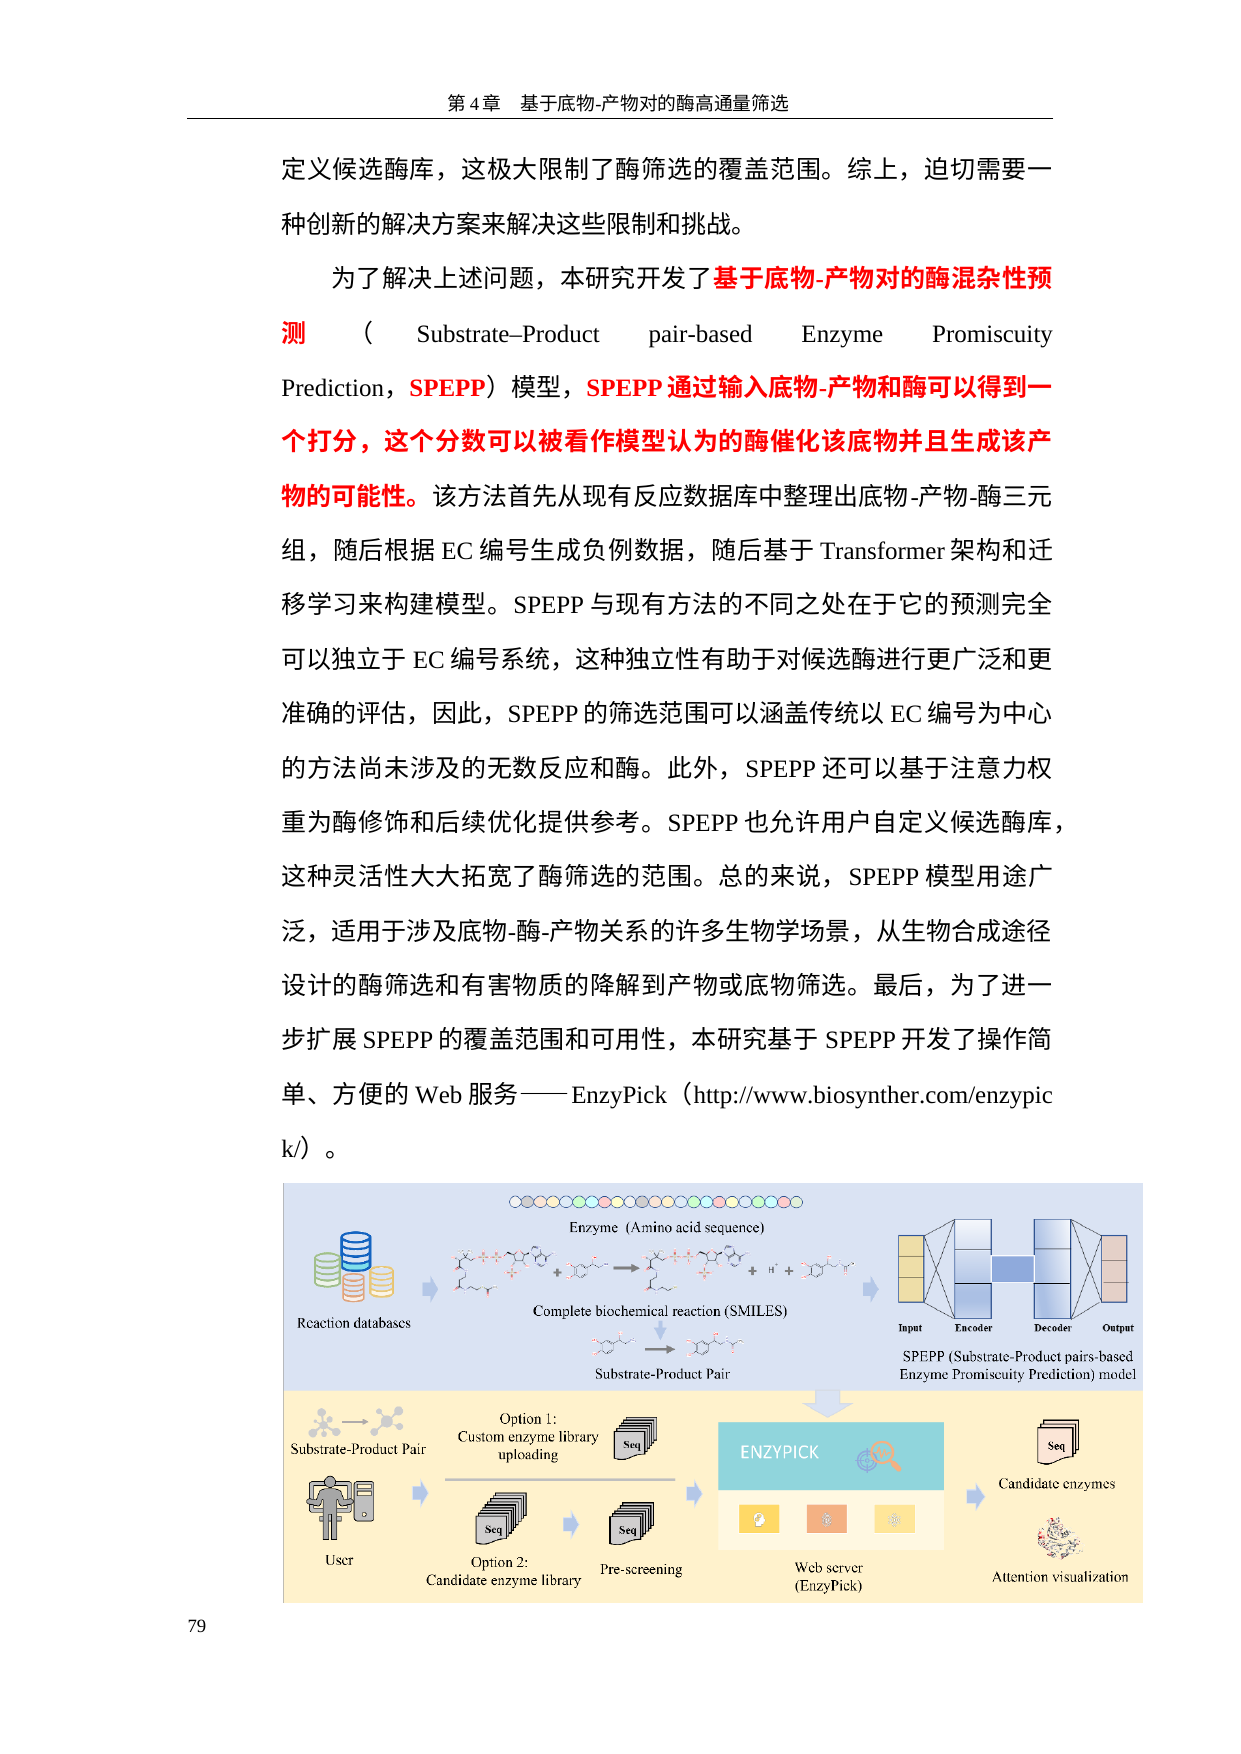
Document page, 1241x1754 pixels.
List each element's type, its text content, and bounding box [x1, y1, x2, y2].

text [281, 150, 1053, 241]
text 为了解决上述问题，本研究开发了基于底物-产物对的酶混杂性预测（Substrate–Product pair-based Enzyme Promiscuity Prediction，SPEPP）模型，SPEPP通过输入底物-产物和酶可以得到一个打分，这个分数可以被看作模型认为的酶催化该底物并且生成该产物的可能性。该方法首先从现有反应数据库中整理出底物-产物-酶三元组，随后根据EC编号生成负例数据，随后基于Transformer架构和迁移学习来构建模型。SPEPP与现有方法的不同之处在于它的预测完全可以独立于 EC编号系统，这种独立性有助于对候选酶进行更广泛和更准确的评估，因此，SPEPP的筛选范围可以涵盖传统以EC编号为中心的方法尚未涉及的无数反应和酶。此外，SPEPP还可以基于注意力权重为酶修饰和后续优化提供参考。SPEPP也允许用户自定义候选酶库，这种灵活性大大拓宽了酶筛选的范围。总的来说，SPEPP模型用途广泛，适用于涉及底物-酶-产物关系的许多生物学场景，从生物合成途径设计的酶筛选和有害物质的降解到产物或底物筛选。最后，为了进一步扩展SPEPP的覆盖范围和可用性，本研究基于 SPEPP开发了操作简单、方便的Web服务——EnzyPick（http://www.biosynther.com/enzypick/）。 [281, 259, 1053, 1165]
picture [281, 1183, 1147, 1603]
